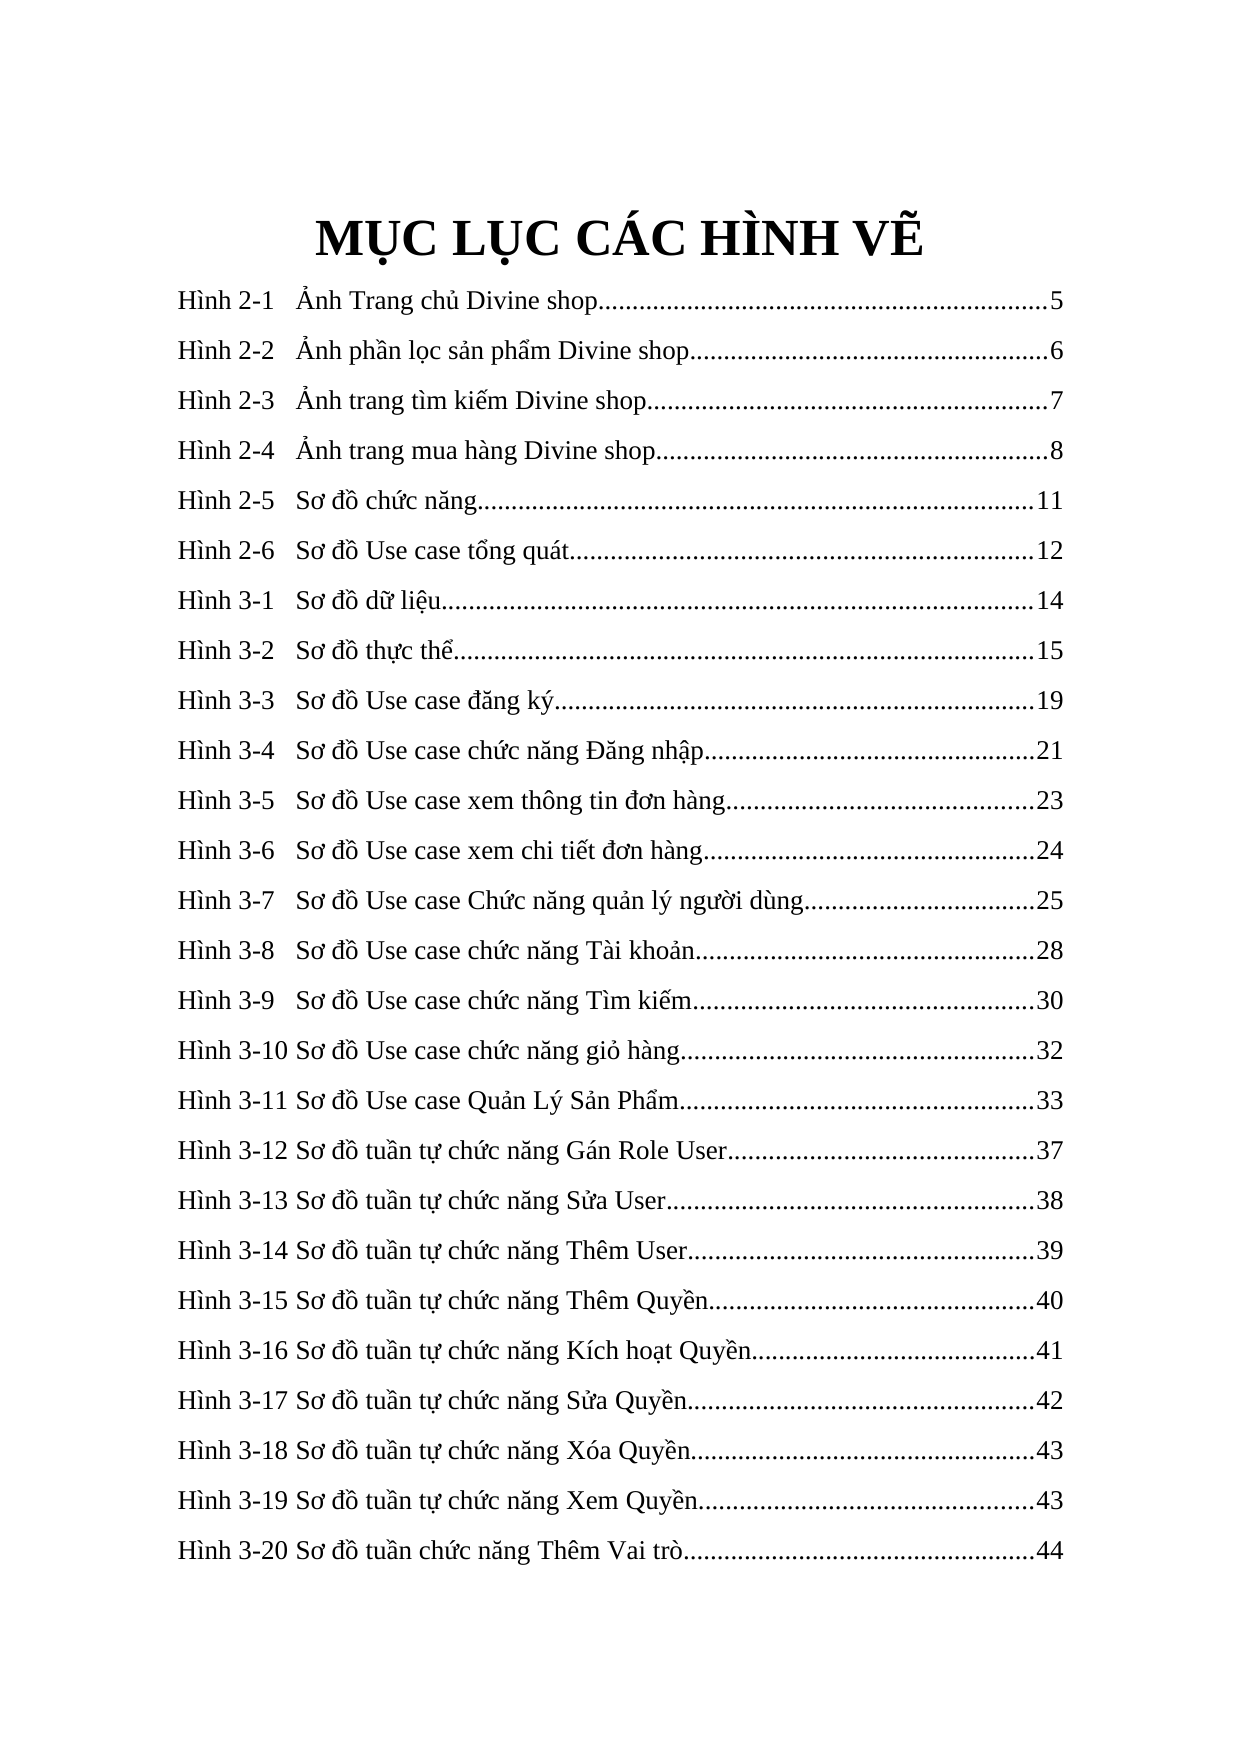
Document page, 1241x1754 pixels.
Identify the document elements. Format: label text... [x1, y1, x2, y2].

text Hình 2-2 Ảnh phần lọc sản phẩm Divine shop 6 [177, 329, 1063, 367]
text Hình 3-15 Sơ đồ tuần tự chức năng Thêm Quyền 40 [177, 1279, 1063, 1317]
text Hình 3-9 Sơ đồ Use case chức năng Tìm kiếm 30 [177, 979, 1063, 1017]
text Hình 2-5 Sơ đồ chức năng 11 [177, 479, 1063, 517]
text Hình 3-11 Sơ đồ Use case Quản Lý Sản Phẩm 33 [177, 1079, 1063, 1117]
text Hình 3-17 Sơ đồ tuần tự chức năng Sửa Quyền 42 [177, 1379, 1063, 1417]
text Hình 2-3 Ảnh trang tìm kiếm Divine shop 7 [177, 379, 1063, 417]
text Hình 3-14 Sơ đồ tuần tự chức năng Thêm User 39 [177, 1229, 1063, 1267]
text Hình 3-6 Sơ đồ Use case xem chi tiết đơn hàng 24 [177, 829, 1063, 867]
text Hình 2-6 Sơ đồ Use case tổng quát 12 [177, 529, 1063, 567]
text Hình 3-7 Sơ đồ Use case Chức năng quản lý người dùng 25 [177, 879, 1063, 917]
text Hình 3-10 Sơ đồ Use case chức năng giỏ hàng 32 [177, 1029, 1063, 1067]
text Hình 3-20 Sơ đồ tuần chức năng Thêm Vai trò 44 [177, 1529, 1063, 1567]
text Hình 2-4 Ảnh trang mua hàng Divine shop 8 [177, 429, 1063, 467]
text Hình 3-13 Sơ đồ tuần tự chức năng Sửa User 38 [177, 1179, 1063, 1217]
text Hình 3-1 Sơ đồ dữ liệu 14 [177, 579, 1063, 617]
text Hình 3-8 Sơ đồ Use case chức năng Tài khoản 28 [177, 929, 1063, 967]
text Hình 3-12 Sơ đồ tuần tự chức năng Gán Role User 37 [177, 1129, 1063, 1167]
text Hình 2-1 Ảnh Trang chủ Divine shop 5 [177, 279, 1063, 317]
text Hình 3-2 Sơ đồ thực thể 15 [177, 629, 1063, 667]
text Hình 3-16 Sơ đồ tuần tự chức năng Kích hoạt Quyền 41 [177, 1329, 1063, 1367]
text Hình 3-3 Sơ đồ Use case đăng ký 19 [177, 679, 1063, 717]
text Hình 3-19 Sơ đồ tuần tự chức năng Xem Quyền 43 [177, 1479, 1063, 1517]
text Hình 3-4 Sơ đồ Use case chức năng Đăng nhập 21 [177, 729, 1063, 767]
text MỤC LỤC CÁC HÌNH VẼ [148, 207, 1092, 267]
text Hình 3-5 Sơ đồ Use case xem thông tin đơn hàng 23 [177, 779, 1063, 817]
text Hình 3-18 Sơ đồ tuần tự chức năng Xóa Quyền 43 [177, 1429, 1063, 1467]
